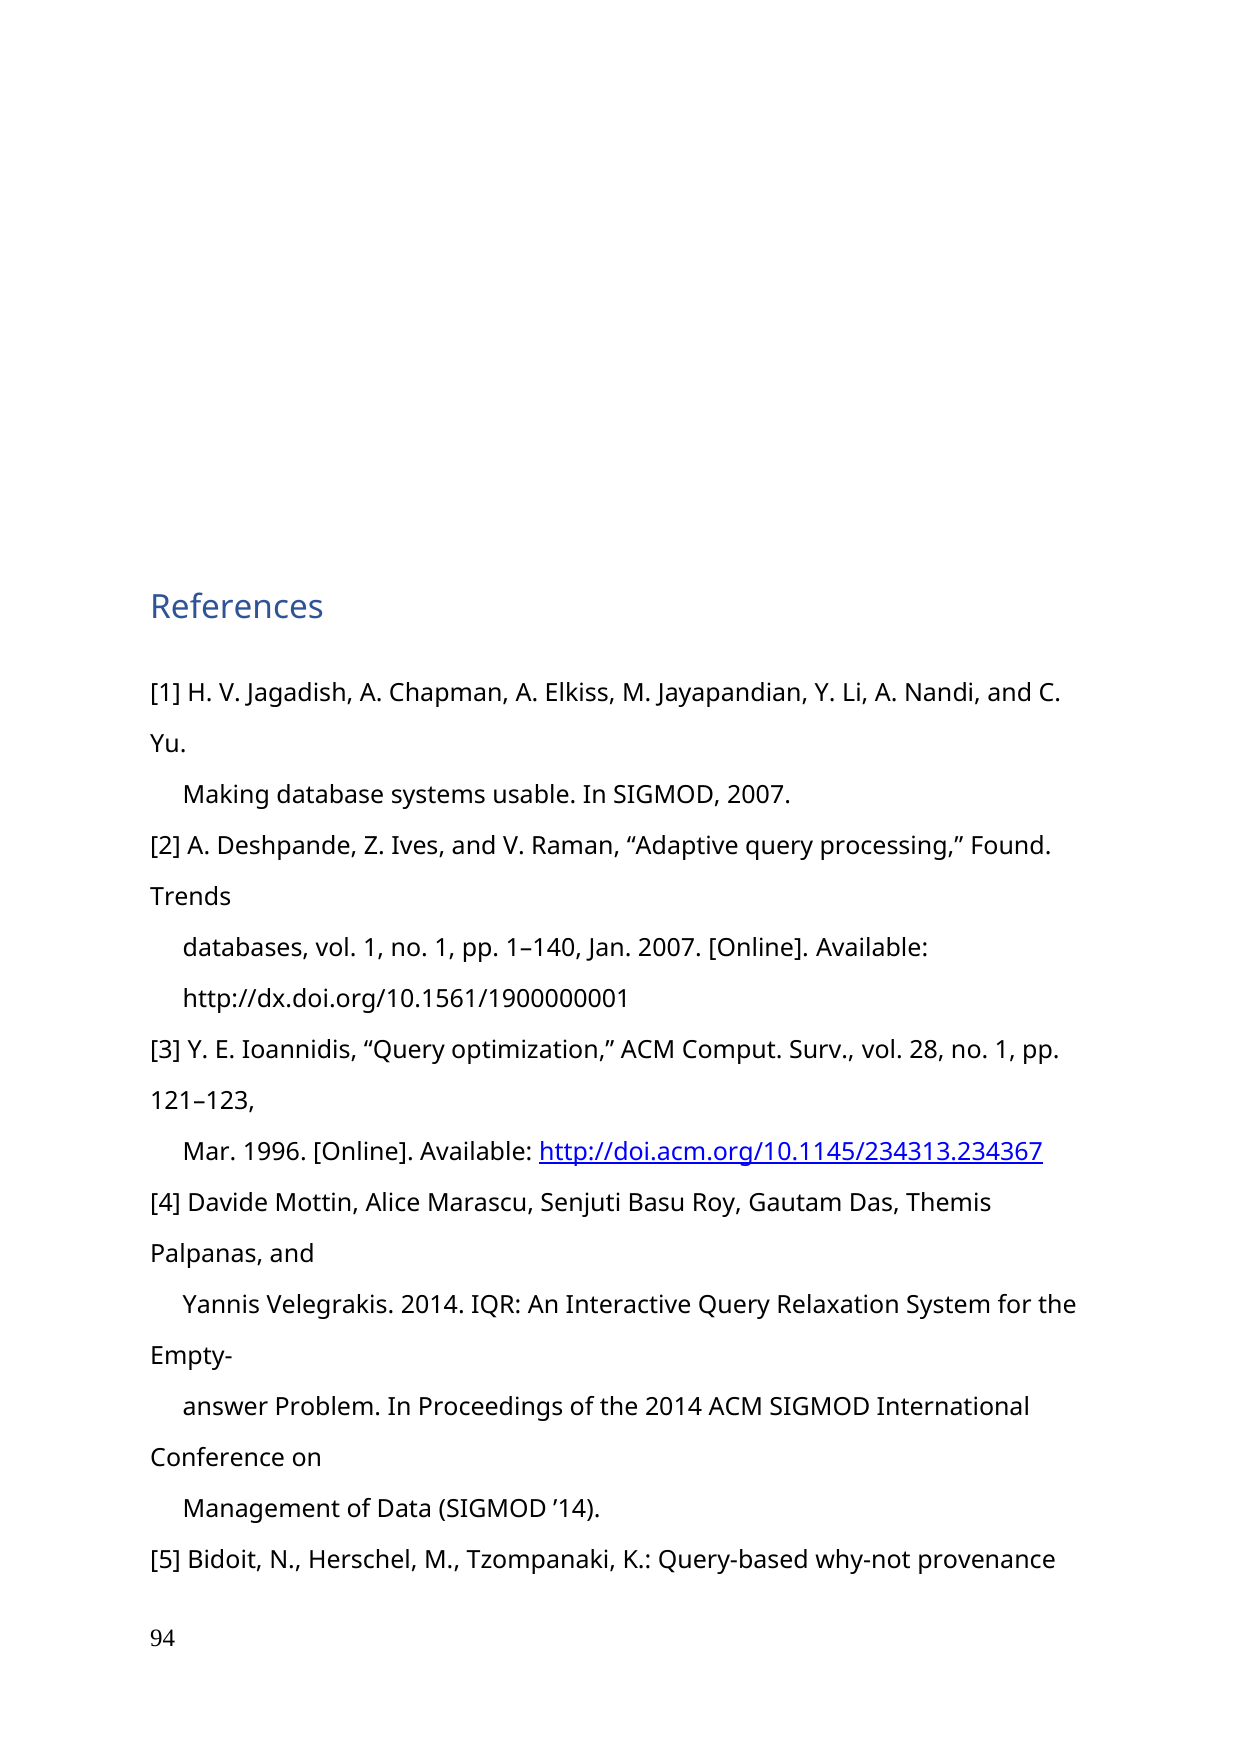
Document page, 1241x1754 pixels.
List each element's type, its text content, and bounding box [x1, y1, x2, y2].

text [2] A. Deshpande, Z. Ives, and V. Raman, “Adaptive query processing,” Found. Trends databases, vol. 1, no. 1, pp. 1–140, Jan. 2007. [Online]. Available: http://dx.doi.org/10.1561/1900000001 [150, 827, 1090, 1014]
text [150, 1491, 1090, 1576]
subtitle References [150, 583, 1090, 674]
text [3] Y. E. Ioannidis, “Query optimization,” ACM Comput. Surv., vol. 28, no. 1, pp. 121–123, Mar. 1996. [Online]. Available: http://doi.acm.org/10.1145/234313.234367 [150, 1031, 1090, 1168]
text [4] Davide Mottin, Alice Marascu, Senjuti Basu Roy, Gautam Das, Themis Palpanas, and Yannis Velegrakis. 2014. IQR: An Interactive Query Relaxation System for the Empty- answer Problem. In Proceedings of the 2014 ACM SIGMOD International Conference on [150, 1184, 1090, 1474]
text [1] H. V. Jagadish, A. Chapman, A. Elkiss, M. Jayapandian, Y. Li, A. Nandi, and C. Yu. Making database systems usable. In SIGMOD, 2007. [150, 674, 1090, 810]
